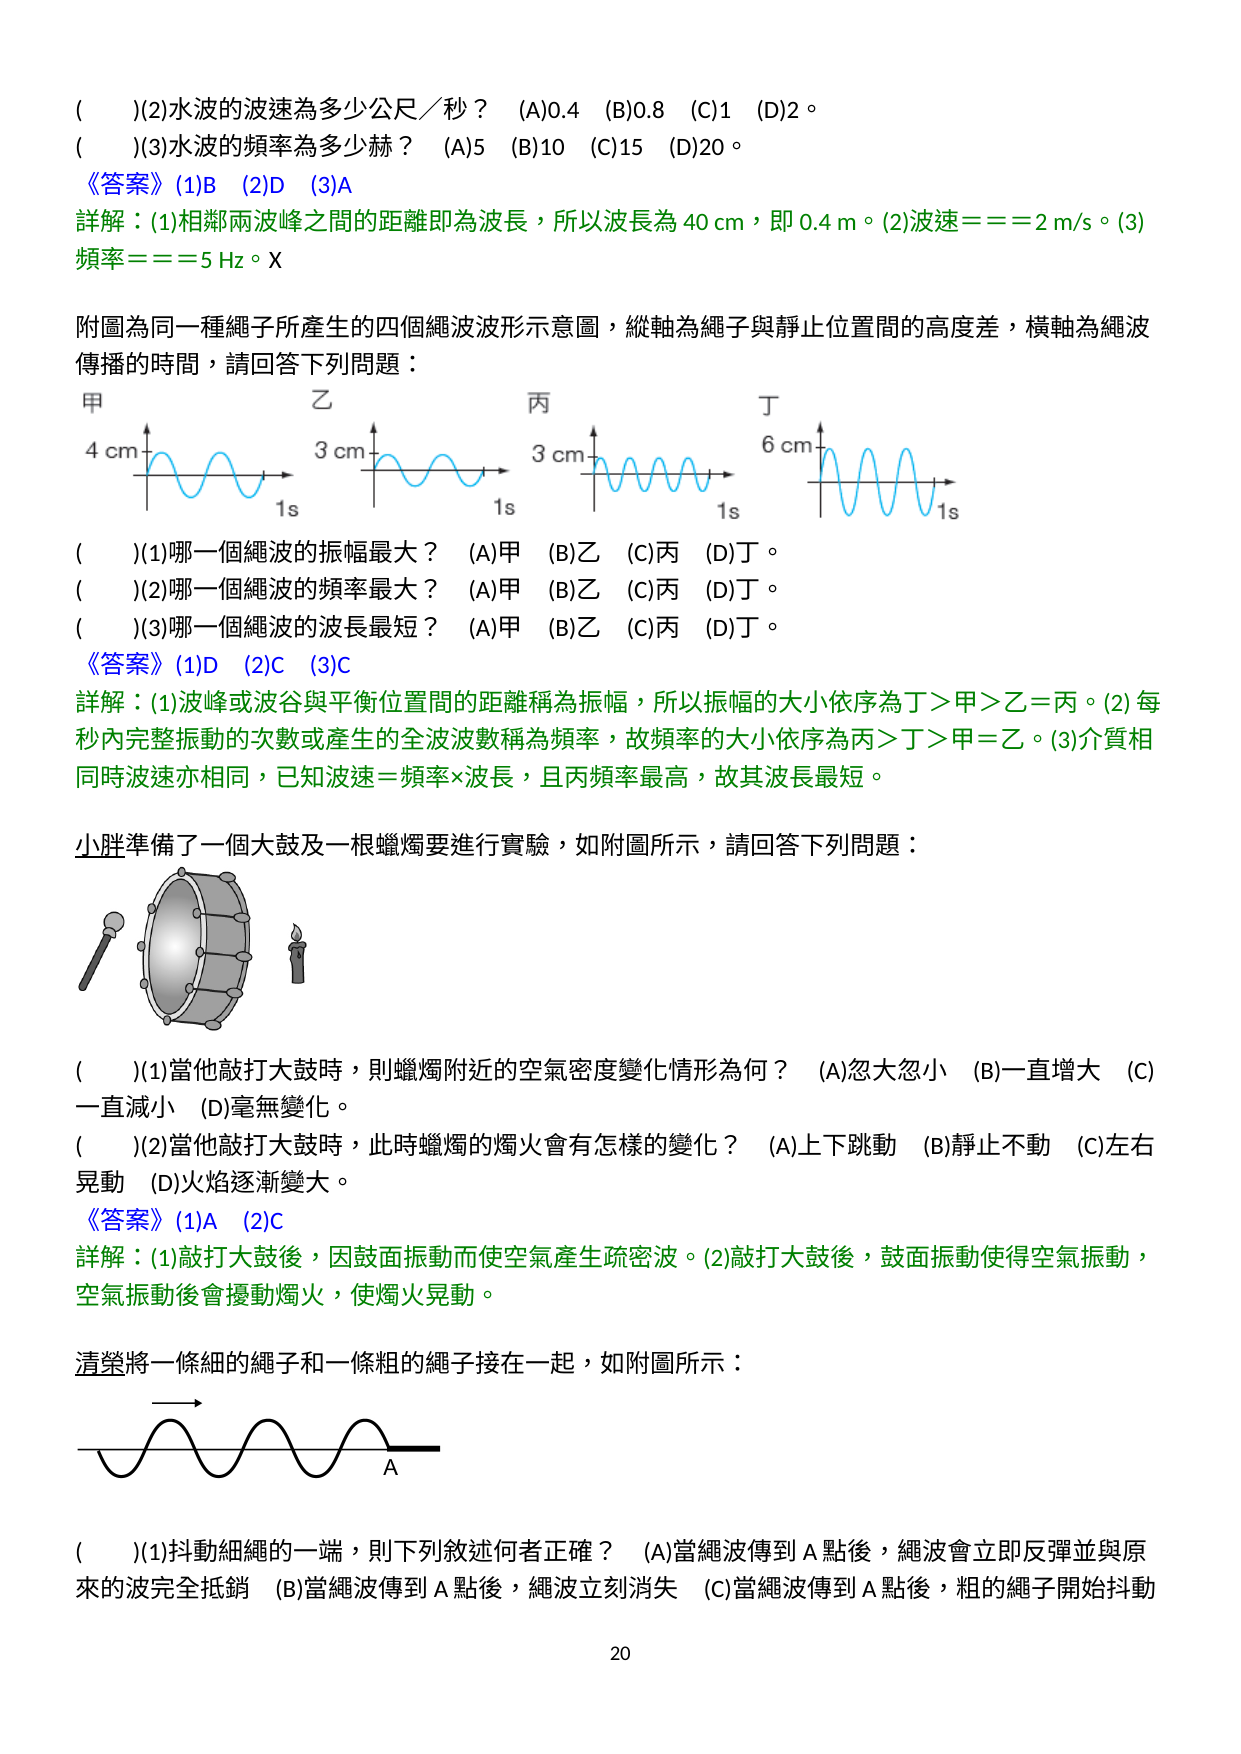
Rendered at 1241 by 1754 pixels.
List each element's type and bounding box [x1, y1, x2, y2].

picture [75, 862, 311, 1035]
picture [75, 1380, 451, 1503]
